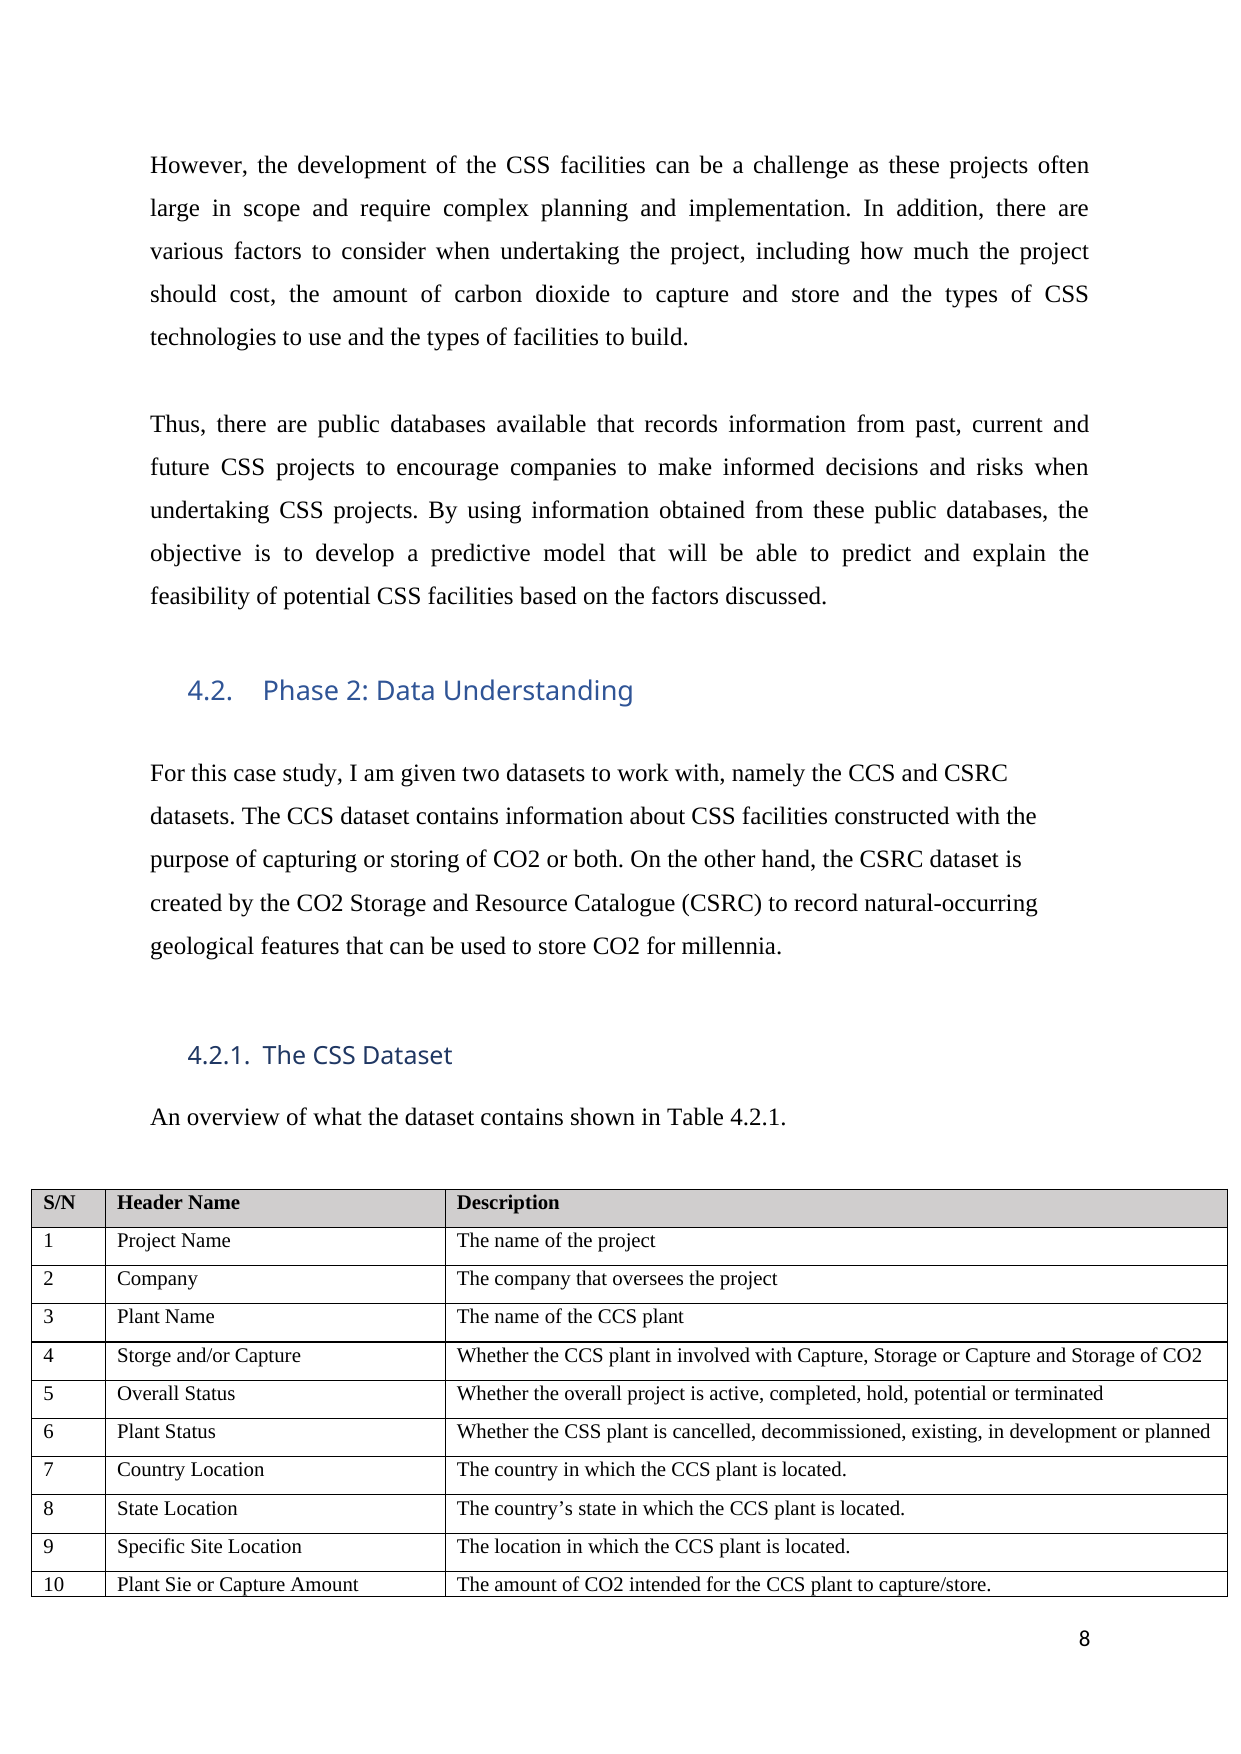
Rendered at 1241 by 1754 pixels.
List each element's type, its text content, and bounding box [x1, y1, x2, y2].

table_cell 4 [32, 1343, 105, 1380]
text Thus, there are public databases available that records information from past, current and future CSS projects to encourage companies to make informed decisions and risks when undertaking CSS projects. By using information obtained from these public databases, the objective is to develop a predictive model that will be able to predict and explain the feasibility of potential CSS facilities based on the factors discussed. [150, 409, 1090, 610]
table_cell The location in which the CCS plant is located. [446, 1534, 1227, 1571]
table_cell Project Name [106, 1228, 445, 1265]
table_cell 10 [32, 1572, 105, 1596]
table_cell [106, 1572, 445, 1596]
table_header S/N [32, 1190, 105, 1227]
table_cell Country Location [106, 1457, 445, 1494]
table_cell State Location [106, 1495, 445, 1533]
table_cell 5 [32, 1381, 105, 1418]
table_cell The company that oversees the project [446, 1266, 1227, 1303]
table_cell 2 [32, 1266, 105, 1303]
table_cell Whether the CSS plant is cancelled, decommissioned, existing, in development or planned [446, 1419, 1227, 1456]
table_cell 8 [32, 1495, 105, 1533]
table_cell Whether the overall project is active, completed, hold, potential or terminated [446, 1381, 1227, 1418]
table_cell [446, 1572, 1227, 1596]
text For this case study, I am given two datasets to work with, namely the CCS and CSRC datasets. The CCS dataset contains information about CSS facilities constructed with the purpose of capturing or storing of CO2 or both. On the other hand, the CSRC dataset is created by the CO2 Storage and Resource Catalogue (CSRC) to record natural-occurring geological features that can be used to store CO2 for millennia. [150, 758, 1090, 959]
table_cell The name of the CCS plant [446, 1304, 1227, 1341]
table_cell 9 [32, 1534, 105, 1571]
table_cell Specific Site Location [106, 1534, 445, 1571]
table_cell Storge and/or Capture [106, 1343, 445, 1380]
table_cell 7 [32, 1457, 105, 1494]
table_cell The country’s state in which the CCS plant is located. [446, 1495, 1227, 1533]
subtitle Phase 2: Data Understanding [187, 672, 1090, 708]
table_cell 3 [32, 1304, 105, 1341]
text However, the development of the CSS facilities can be a challenge as these projects often large in scope and require complex planning and implementation. In addition, there are various factors to consider when undertaking the project, including how much the project should cost, the amount of carbon dioxide to capture and store and the types of CSS technologies to use and the types of facilities to build. [150, 150, 1090, 351]
table_header Header Name [106, 1190, 445, 1227]
table_header Description [446, 1190, 1227, 1227]
table_cell The name of the project [446, 1228, 1227, 1265]
table_cell Whether the CCS plant in involved with Capture, Storage or Capture and Storage of CO2 [446, 1343, 1227, 1380]
table_cell 1 [32, 1228, 105, 1265]
table_cell Plant Name [106, 1304, 445, 1341]
text An overview of what the dataset contains shown in Table 4.2.1. [150, 1102, 1090, 1131]
table_cell The country in which the CCS plant is located. [446, 1457, 1227, 1494]
subtitle The CSS Dataset [187, 1037, 1090, 1072]
table_cell Company [106, 1266, 445, 1303]
table_cell 6 [32, 1419, 105, 1456]
table_cell Overall Status [106, 1381, 445, 1418]
table_cell Plant Status [106, 1419, 445, 1456]
